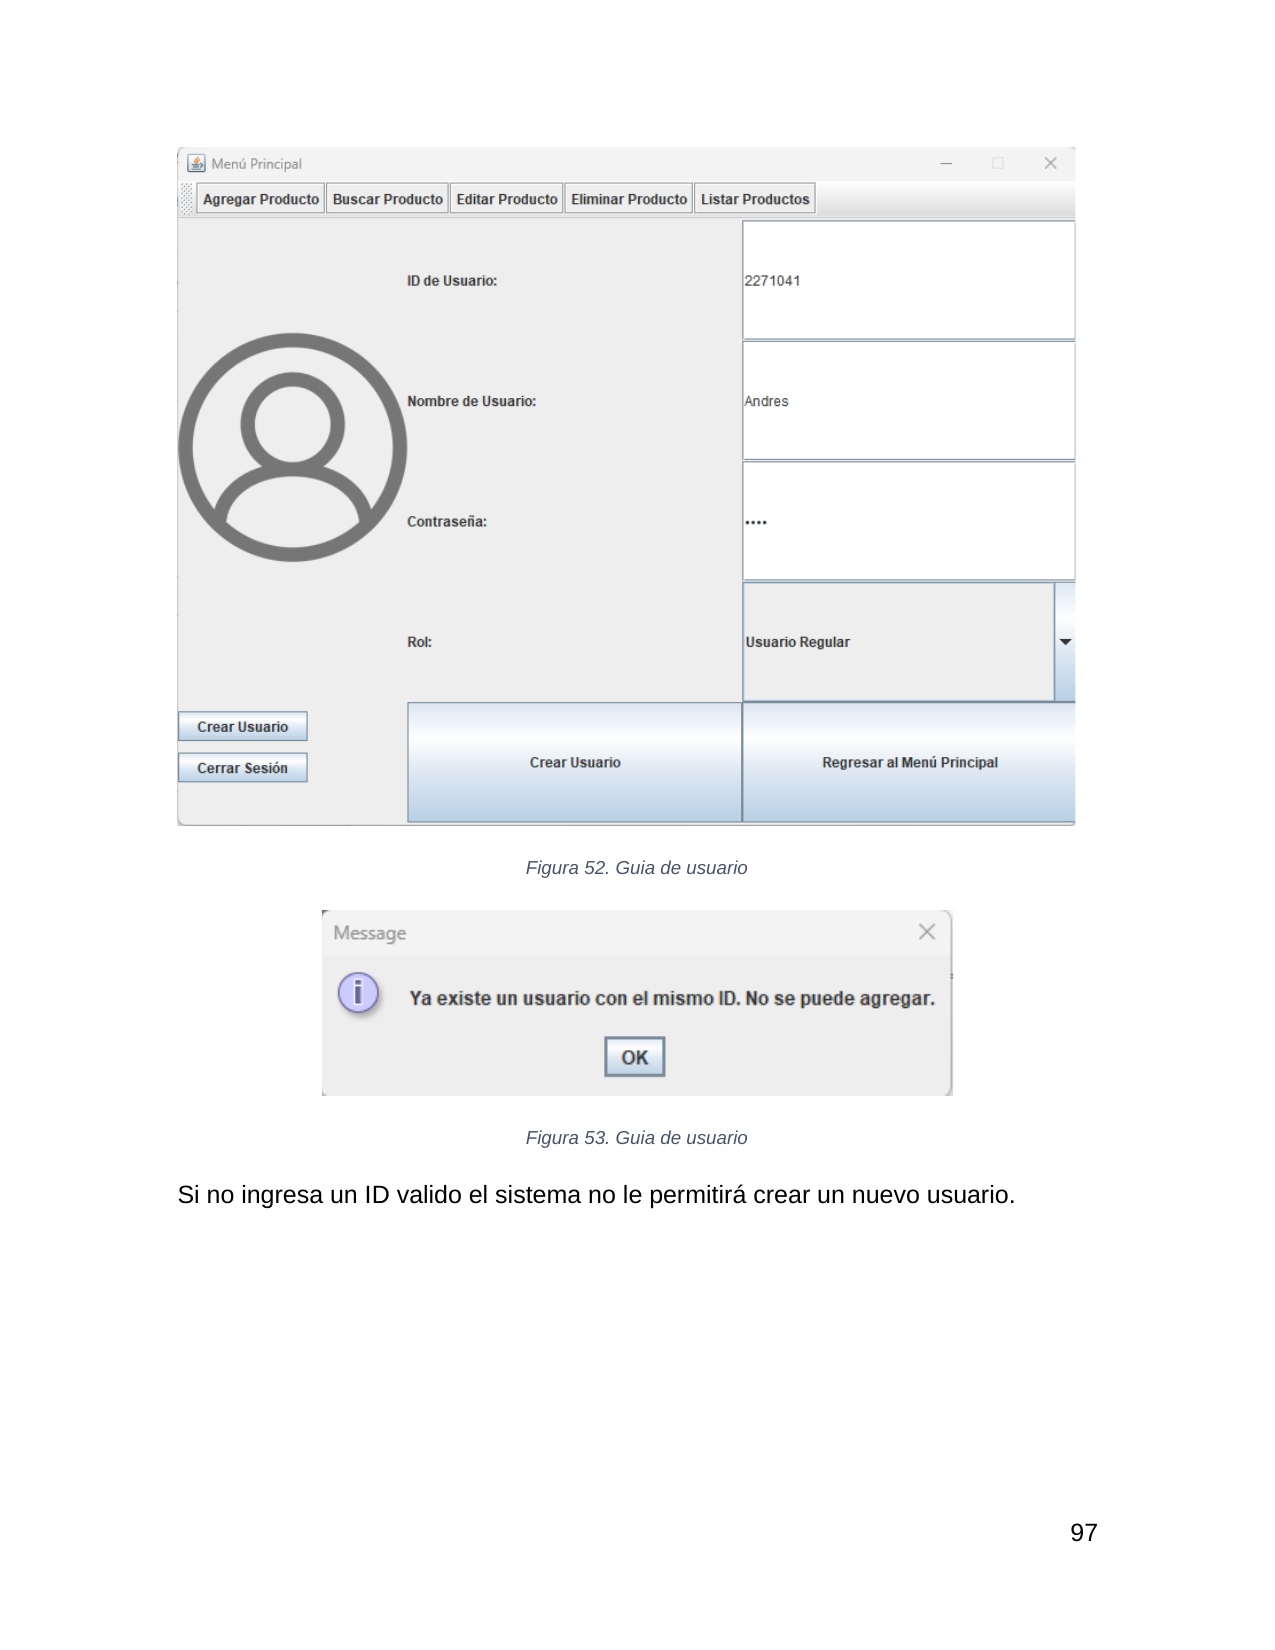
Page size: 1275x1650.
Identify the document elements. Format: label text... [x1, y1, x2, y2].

text Si no ingresa un ID valido el sistema no le permitirá crear un nuevo usuario. [177, 1180, 1098, 1209]
picture [321, 910, 954, 1096]
text Figura 52. Guia de usuario [177, 857, 1098, 878]
picture [177, 147, 1076, 826]
text Figura 53. Guia de usuario [177, 1127, 1098, 1149]
